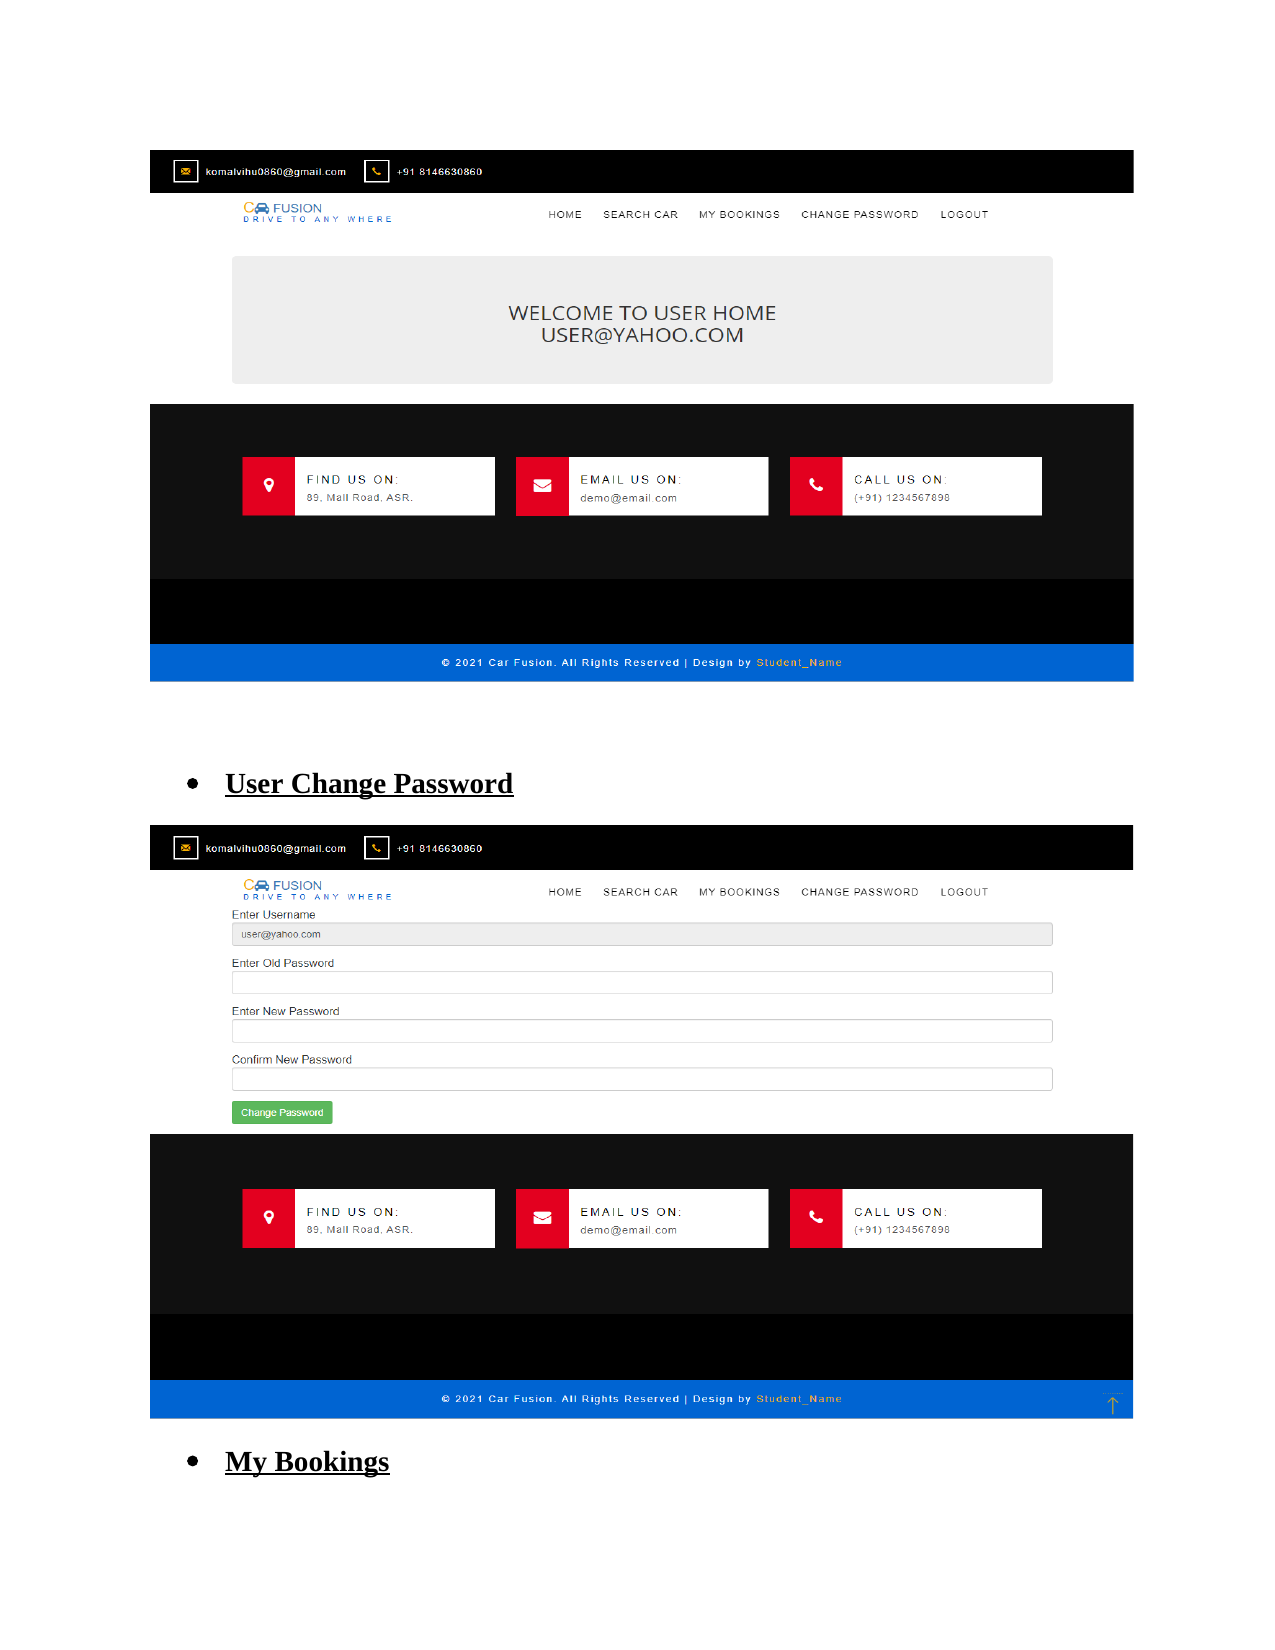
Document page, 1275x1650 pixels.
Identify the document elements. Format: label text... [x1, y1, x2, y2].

picture [150, 150, 1134, 682]
list User Change Password [187, 766, 1125, 800]
picture [150, 825, 1134, 1419]
list My Bookings [187, 1444, 1125, 1477]
